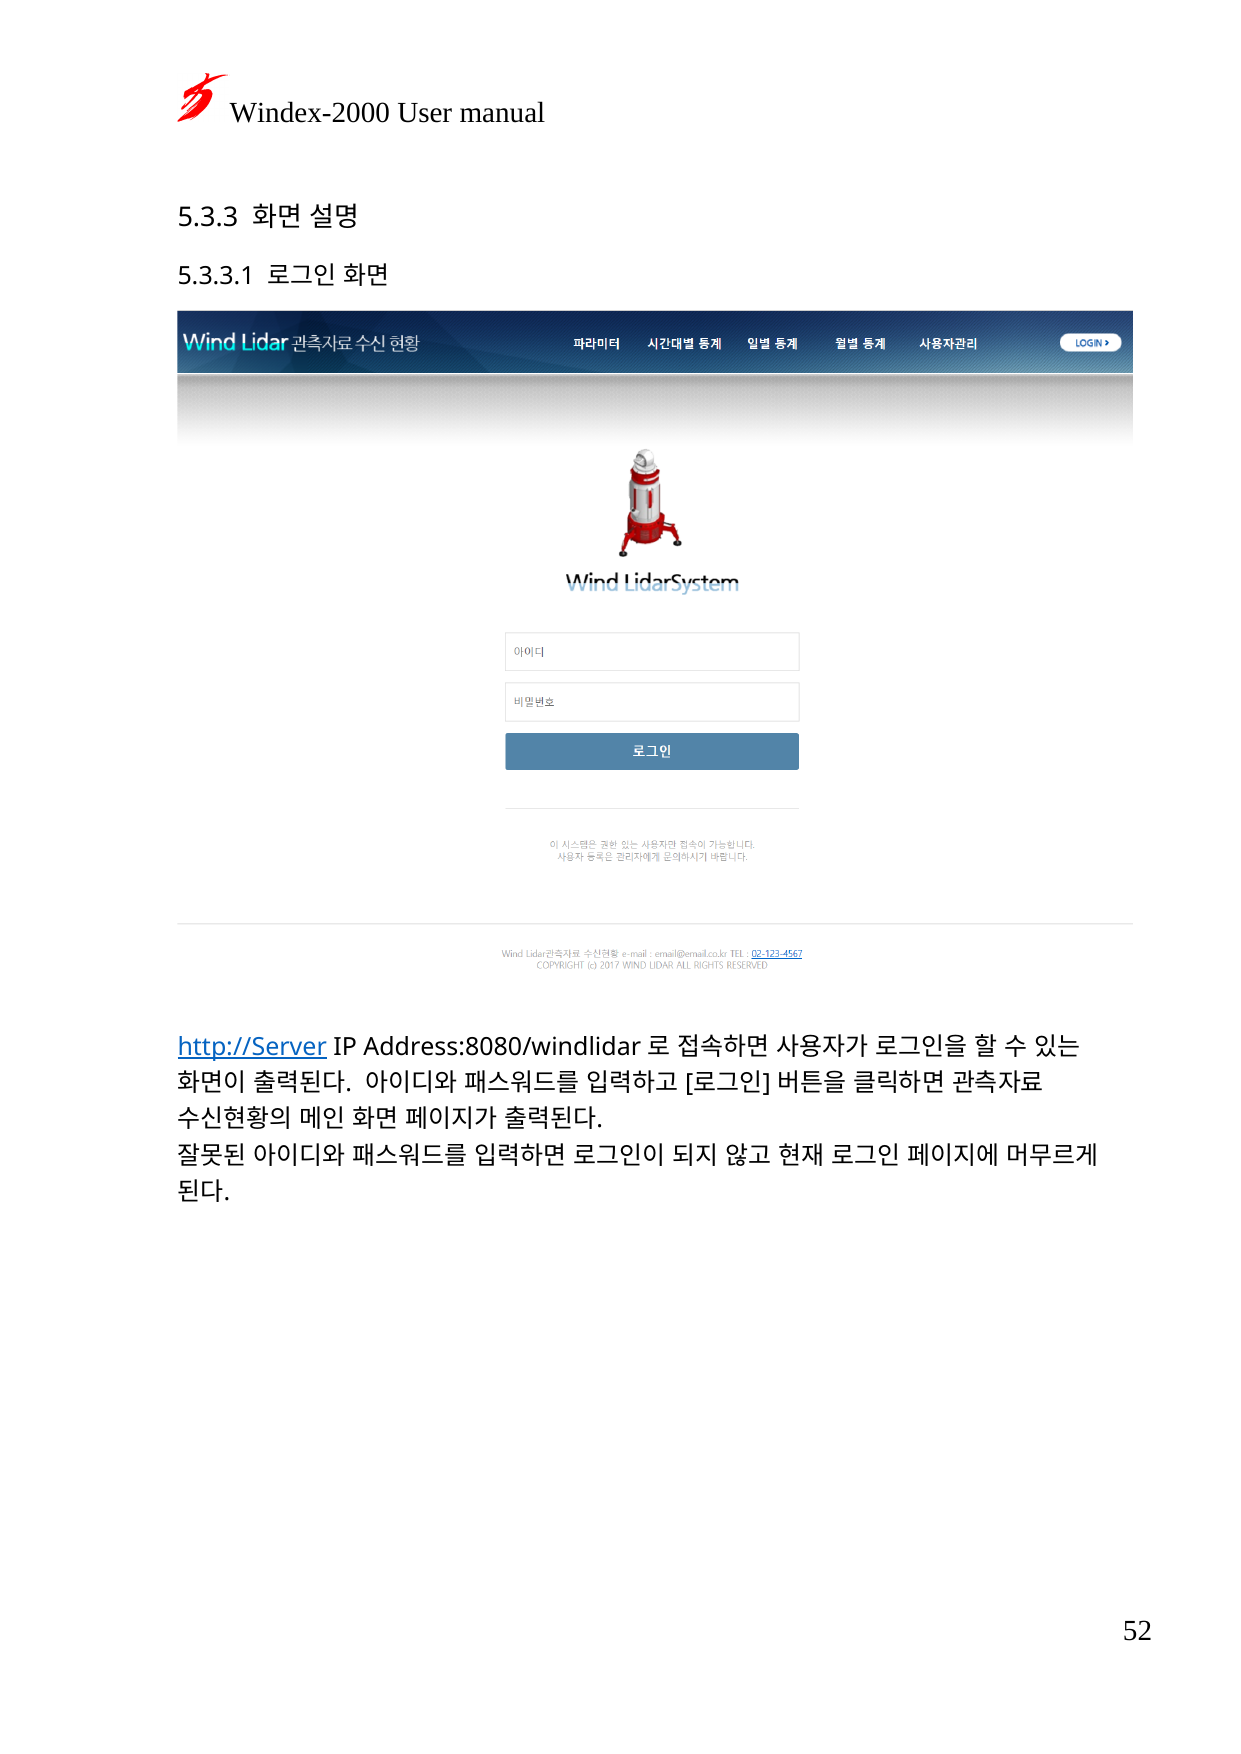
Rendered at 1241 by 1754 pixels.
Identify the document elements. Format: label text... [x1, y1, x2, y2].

text http://Server IP Address:8080/windlidar 로 접속하면 사용자가 로그인을 할 수 있는 화면이 출력된다. 아이디와 패스워드를 입력하고 [로그인] 버튼을 클릭하면 관측자료 수신현황의 메인 화면 페이지가 출력된다. [177, 1026, 1152, 1135]
picture [177, 73, 230, 122]
text 잘못된 아이디와 패스워드를 입력하면 로그인이 되지 않고 현재 로그인 페이지에 머무르게 된다. [177, 1135, 1152, 1208]
subtitle 화면 설명 [177, 195, 1152, 235]
text 로그인 화면 [177, 256, 1152, 292]
picture [177, 310, 1133, 993]
